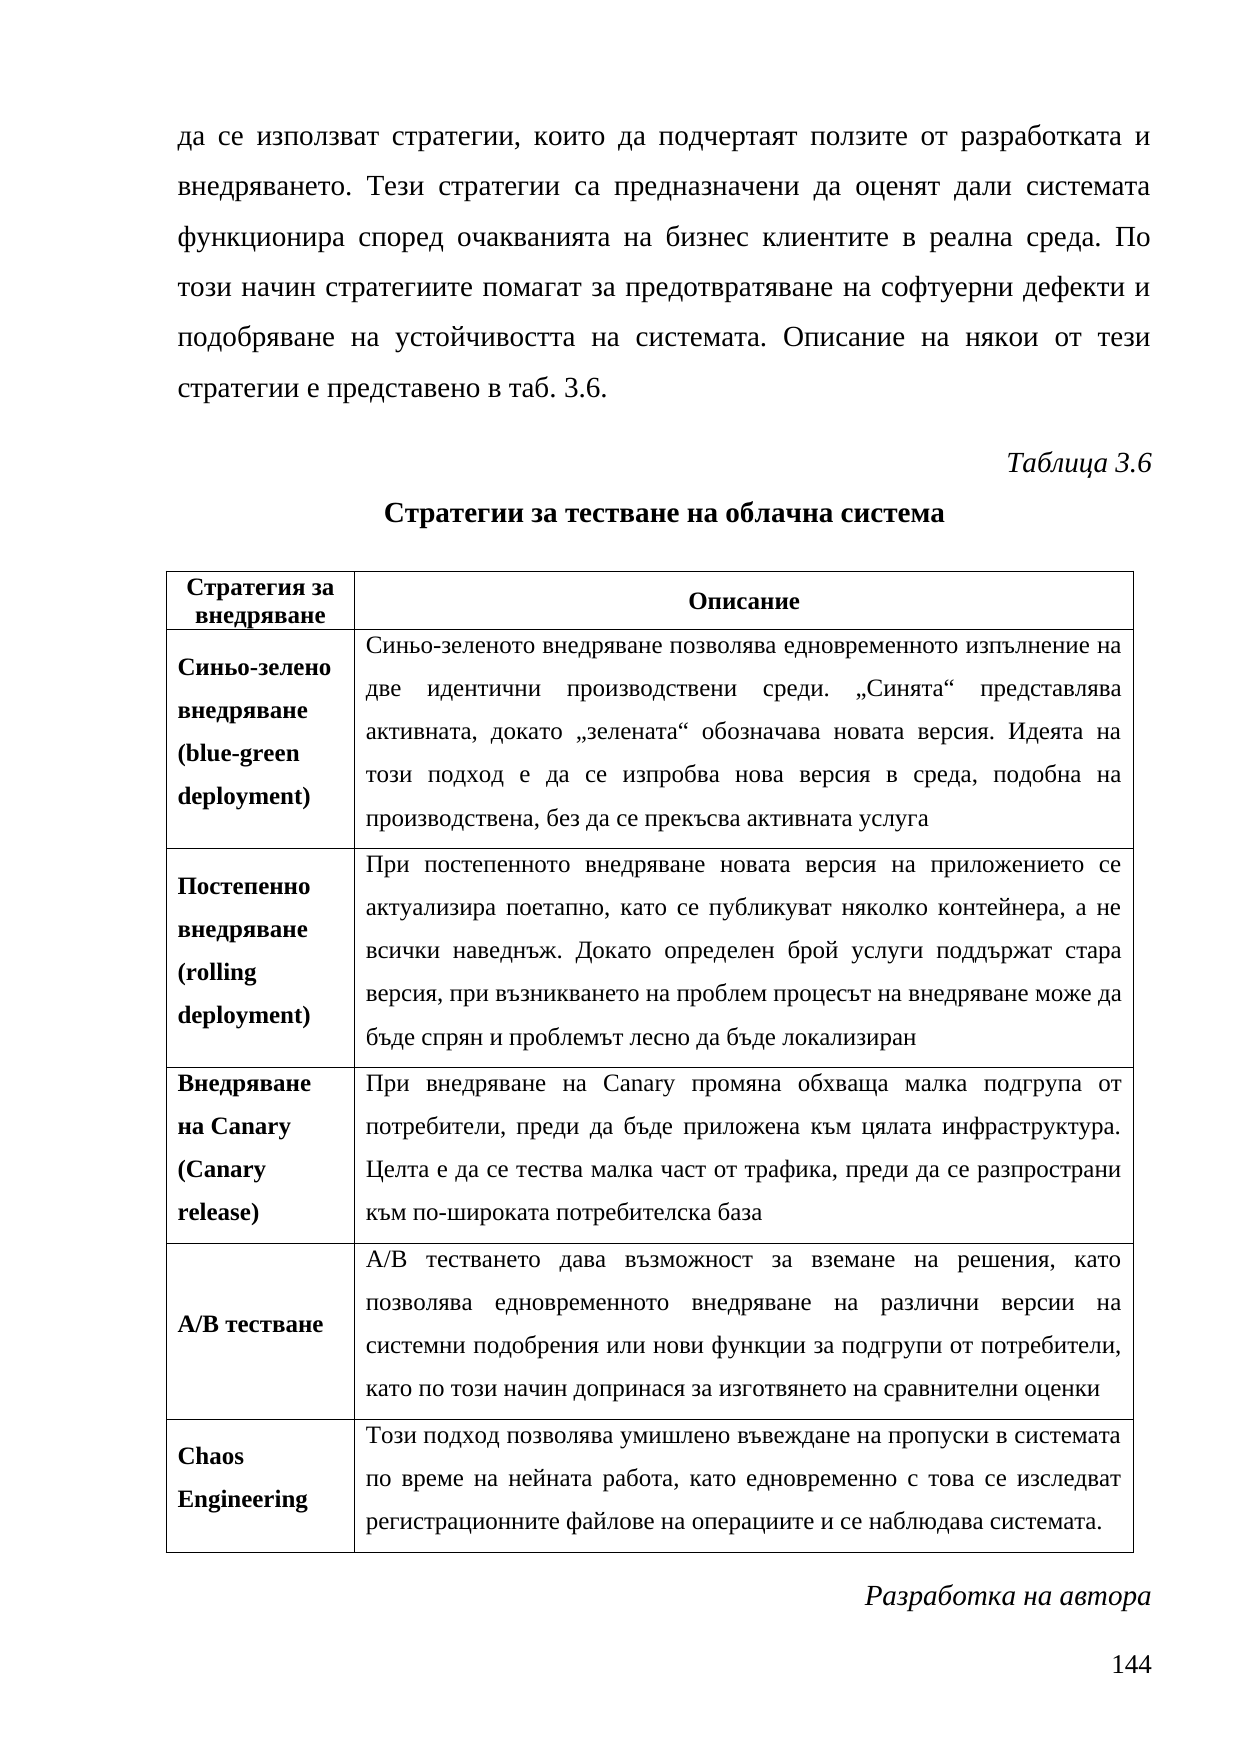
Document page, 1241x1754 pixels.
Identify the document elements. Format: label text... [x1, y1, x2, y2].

table_cell Chaos Engineering [167, 1420, 354, 1552]
table_cell A/B тестване [167, 1244, 354, 1419]
table_cell Този подход позволява умишлено въвеждане на пропуски в системата по време на нейната работа, като едновременно с това се изследват регистрационните файлове на операциите и се наблюдава системата. [355, 1420, 1133, 1552]
table_cell A/B тестването дава възможност за вземане на решения, като позволява едновременното внедряване на различни версии на системни подобрения или нови функции за подгрупи от потребители, като по този начин допринася за изготвянето на сравнителни оценки [355, 1244, 1133, 1419]
table_header Стратегия за внедряване [167, 572, 354, 629]
table_cell При внедряване на Canary промяна обхваща малка подгрупа от потребители, преди да бъде приложена към цялата инфраструктура. Целта е да се тества малка част от трафика, преди да се разпространи към по-широката потребителска база [355, 1068, 1133, 1243]
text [177, 118, 1152, 403]
table_cell Внедряване на Canary (Canary release) [167, 1068, 354, 1243]
title Таблица 3.6 [177, 445, 1152, 478]
table_cell Постепенно внедряване (rolling deployment) [167, 849, 354, 1067]
table_cell Синьо-зеленото внедряване позволява едновременното изпълнение на две идентични производствени среди. „Синята“ представлява активната, докато „зелената“ обозначава новата версия. Идеята на този подход е да се изпробва нова версия в среда, подобна на производствена, без да се прекъсва активната услуга [355, 630, 1133, 848]
title Стратегии за тестване на облачна система [177, 495, 1152, 529]
table_cell При постепенното внедряване новата версия на приложението се актуализира поетапно, като се публикуват няколко контейнера, а не всички наведнъж. Докато определен брой услуги поддържат стара версия, при възникването на проблем процесът на внедряване може да бъде спрян и проблемът лесно да бъде локализиран [355, 849, 1133, 1067]
table_header Описание [355, 572, 1133, 629]
title Разработка на автора [177, 1578, 1152, 1611]
table_cell Синьо-зелено внедряване (blue-green deployment) [167, 630, 354, 848]
